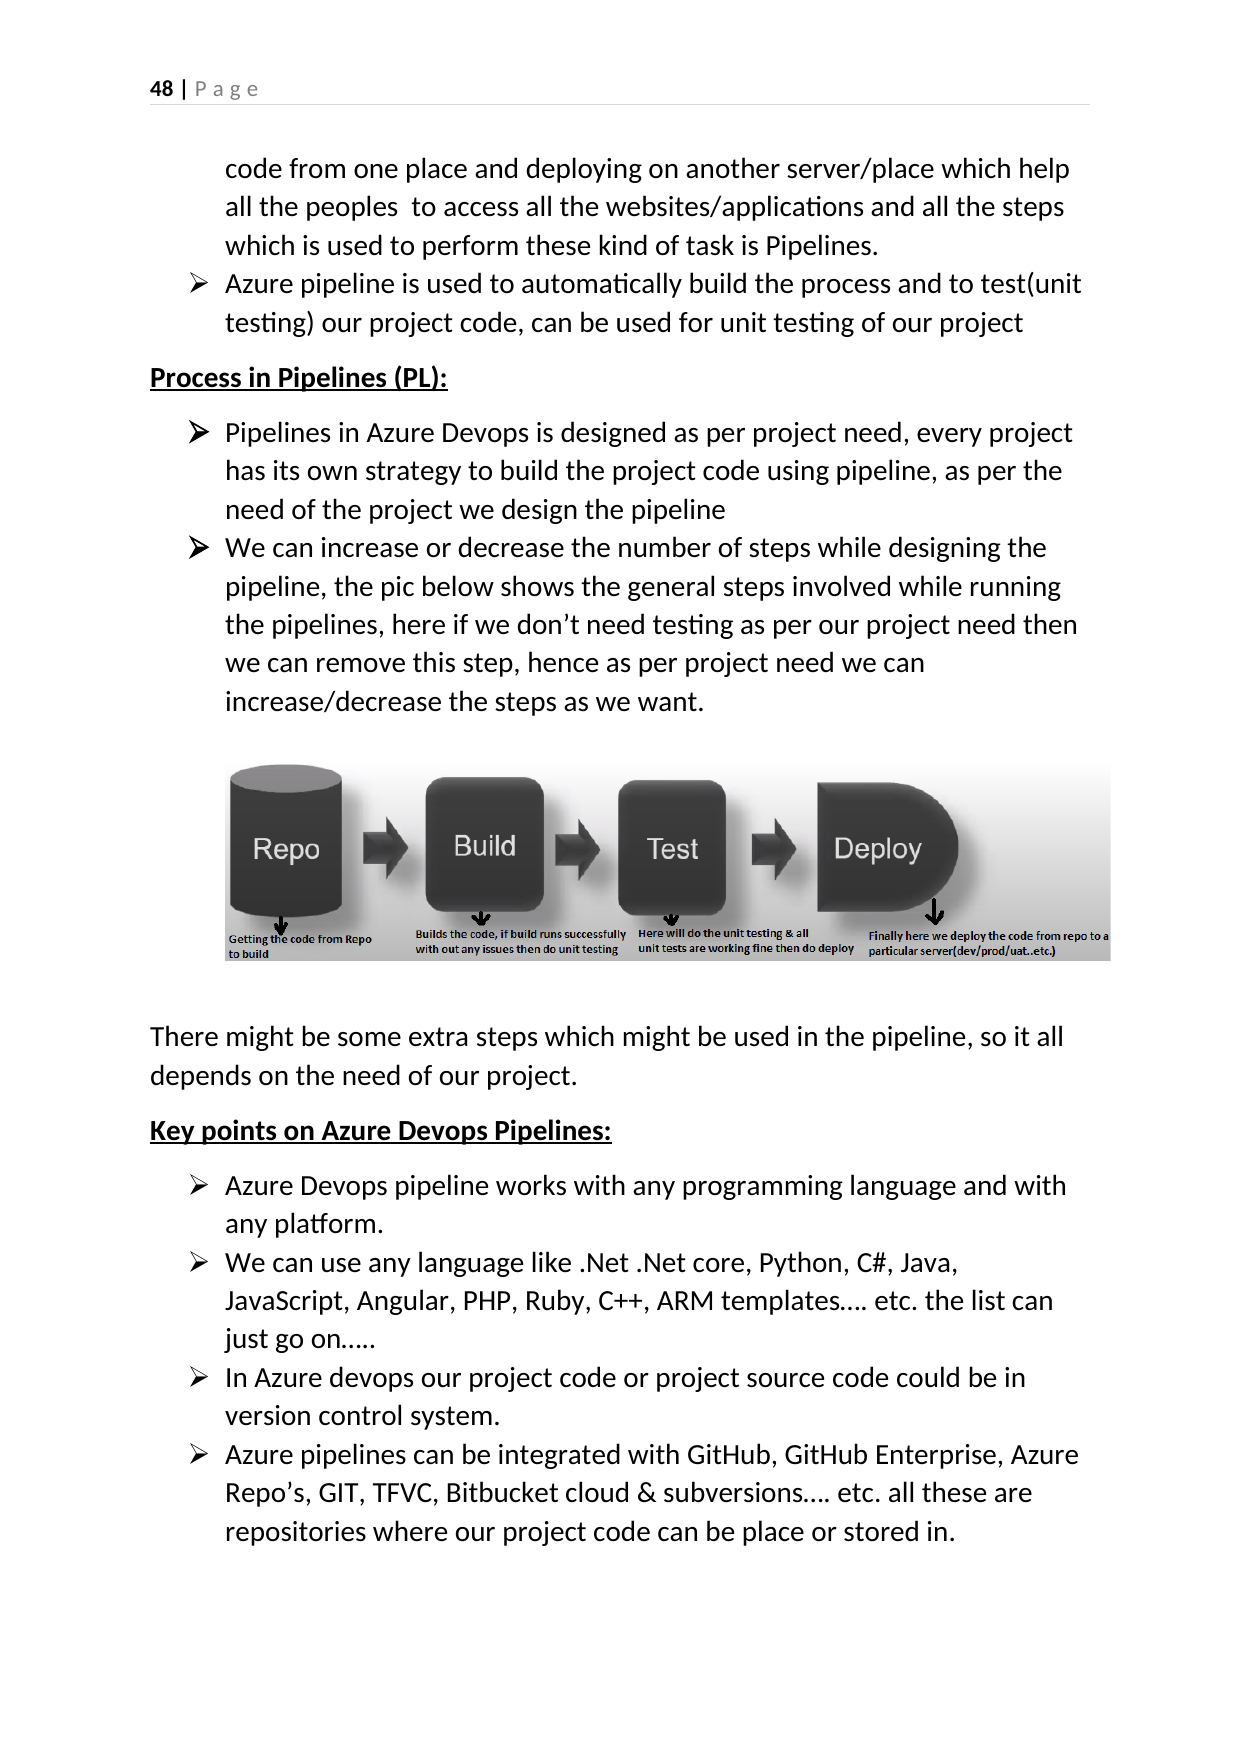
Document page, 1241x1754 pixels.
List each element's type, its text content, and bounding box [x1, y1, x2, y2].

list Pipelines in Azure Devops is designed as per project need, every project has its own strategy to build the project code using pipeline, as per the need of the project we design the pipeline [187, 414, 1090, 526]
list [187, 150, 1090, 262]
text There might be some extra steps which might be used in the pipeline, so it all depends on the need of our project. [150, 1018, 1090, 1092]
list In Azure devops our project code or project source code could be in version control system. [187, 1359, 1090, 1433]
text Key points on Azure Devops Pipelines: [150, 1112, 1090, 1147]
text Process in Pipelines (PL): [150, 359, 1090, 394]
list We can increase or decrease the number of steps while designing the pipeline, the pic below shows the general steps involved while running the pipelines, here if we don’t need testing as per our project need then we can remove this step, hence as per project need we can increase/decrease the steps as we want. [187, 529, 1090, 719]
list Azure Devops pipeline works with any programming language and with any platform. [187, 1167, 1090, 1241]
picture [225, 760, 1111, 961]
list Azure pipelines can be integrated with GitHub, GitHub Enterprise, Azure Repo’s, GIT, TFVC, Bitbucket cloud & subversions…. etc. all these are repositories where our project code can be place or stored in. [187, 1436, 1090, 1548]
list We can use any language like .Net .Net core, Python, C#, Java, JavaScript, Angular, PHP, Ruby, C++, ARM templates…. etc. the list can just go on….. [187, 1244, 1090, 1356]
list Azure pipeline is used to automatically build the process and to test(unit testing) our project code, can be used for unit testing of our project [187, 265, 1090, 339]
